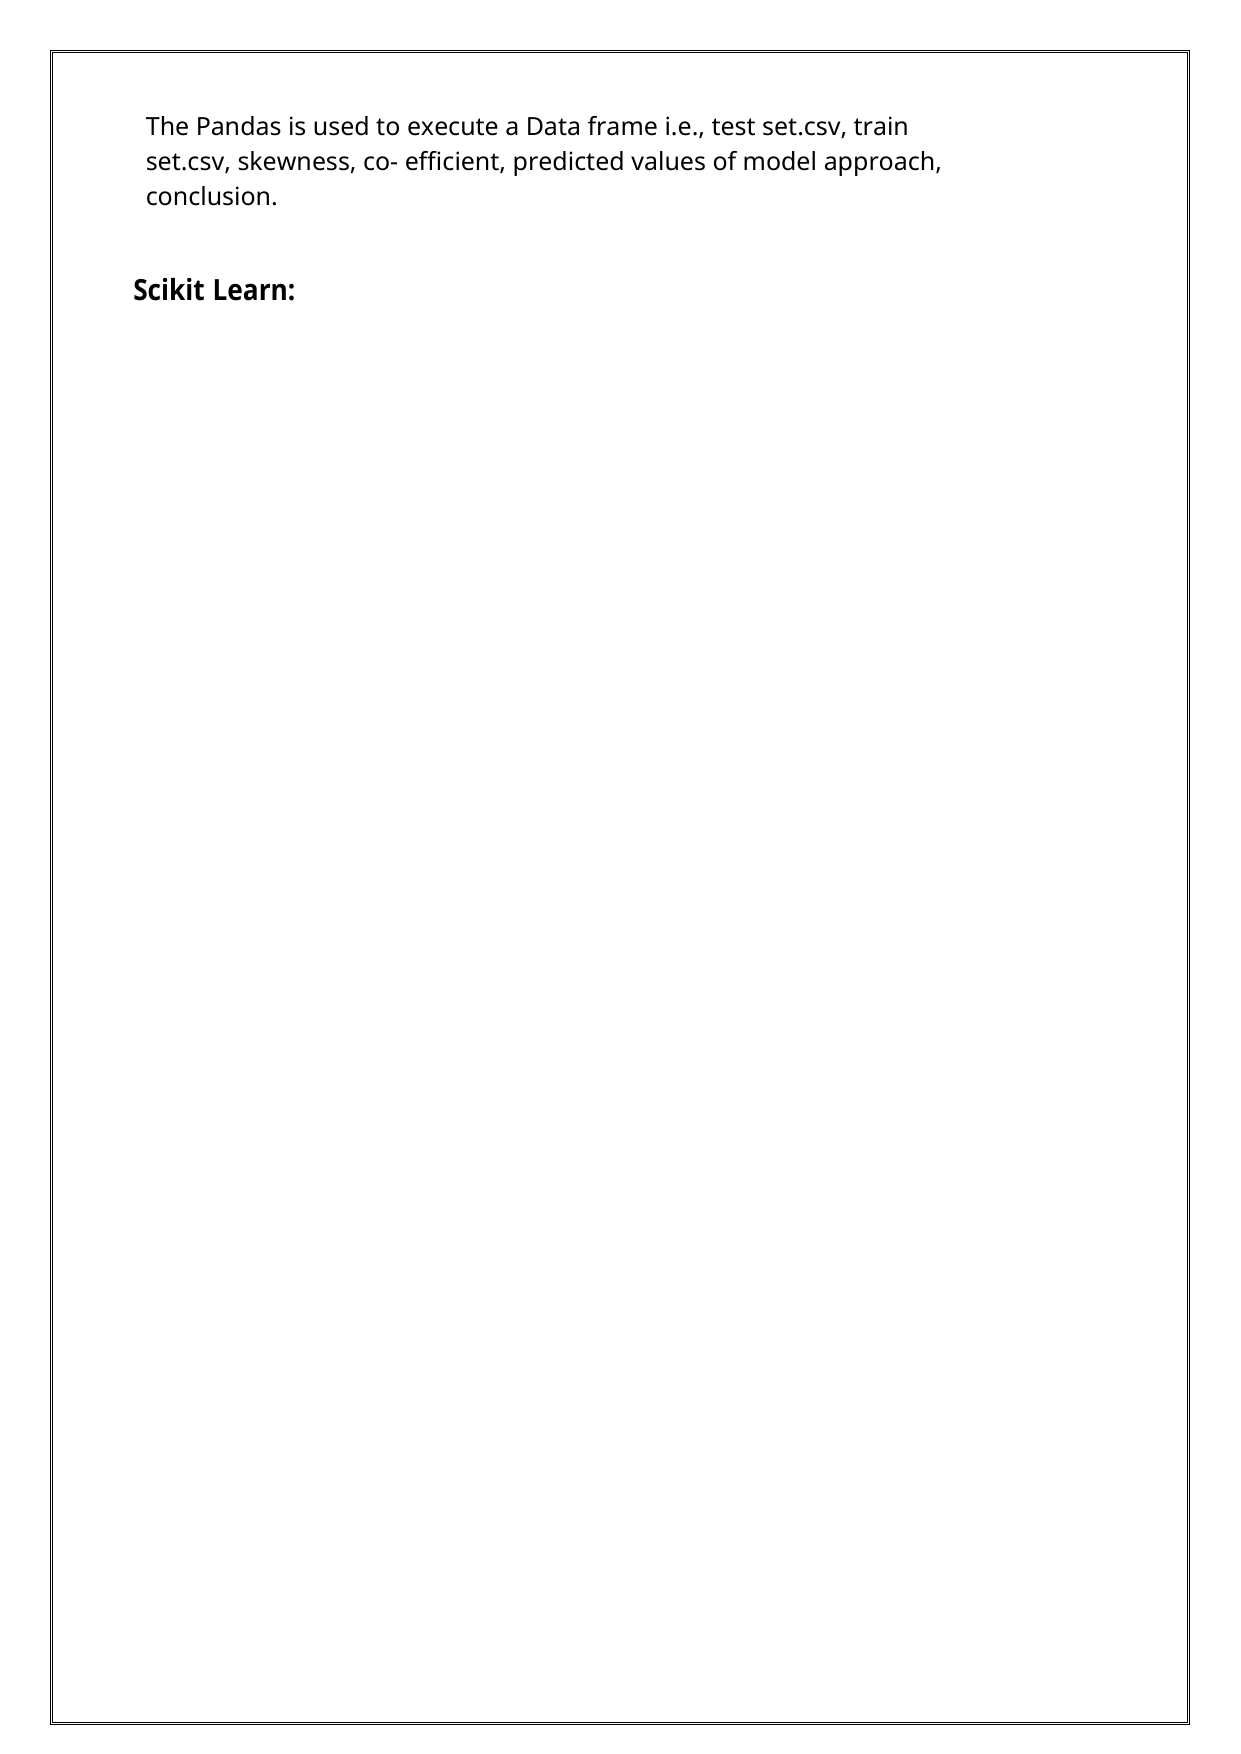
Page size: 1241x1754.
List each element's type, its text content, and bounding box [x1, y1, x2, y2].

text The Pandas is used to execute a Data frame i.e., test set.csv, train set.csv, skewness, co- efficient, predicted values of model approach, conclusion. [146, 108, 975, 212]
subtitle Scikit Learn: [133, 269, 1155, 309]
